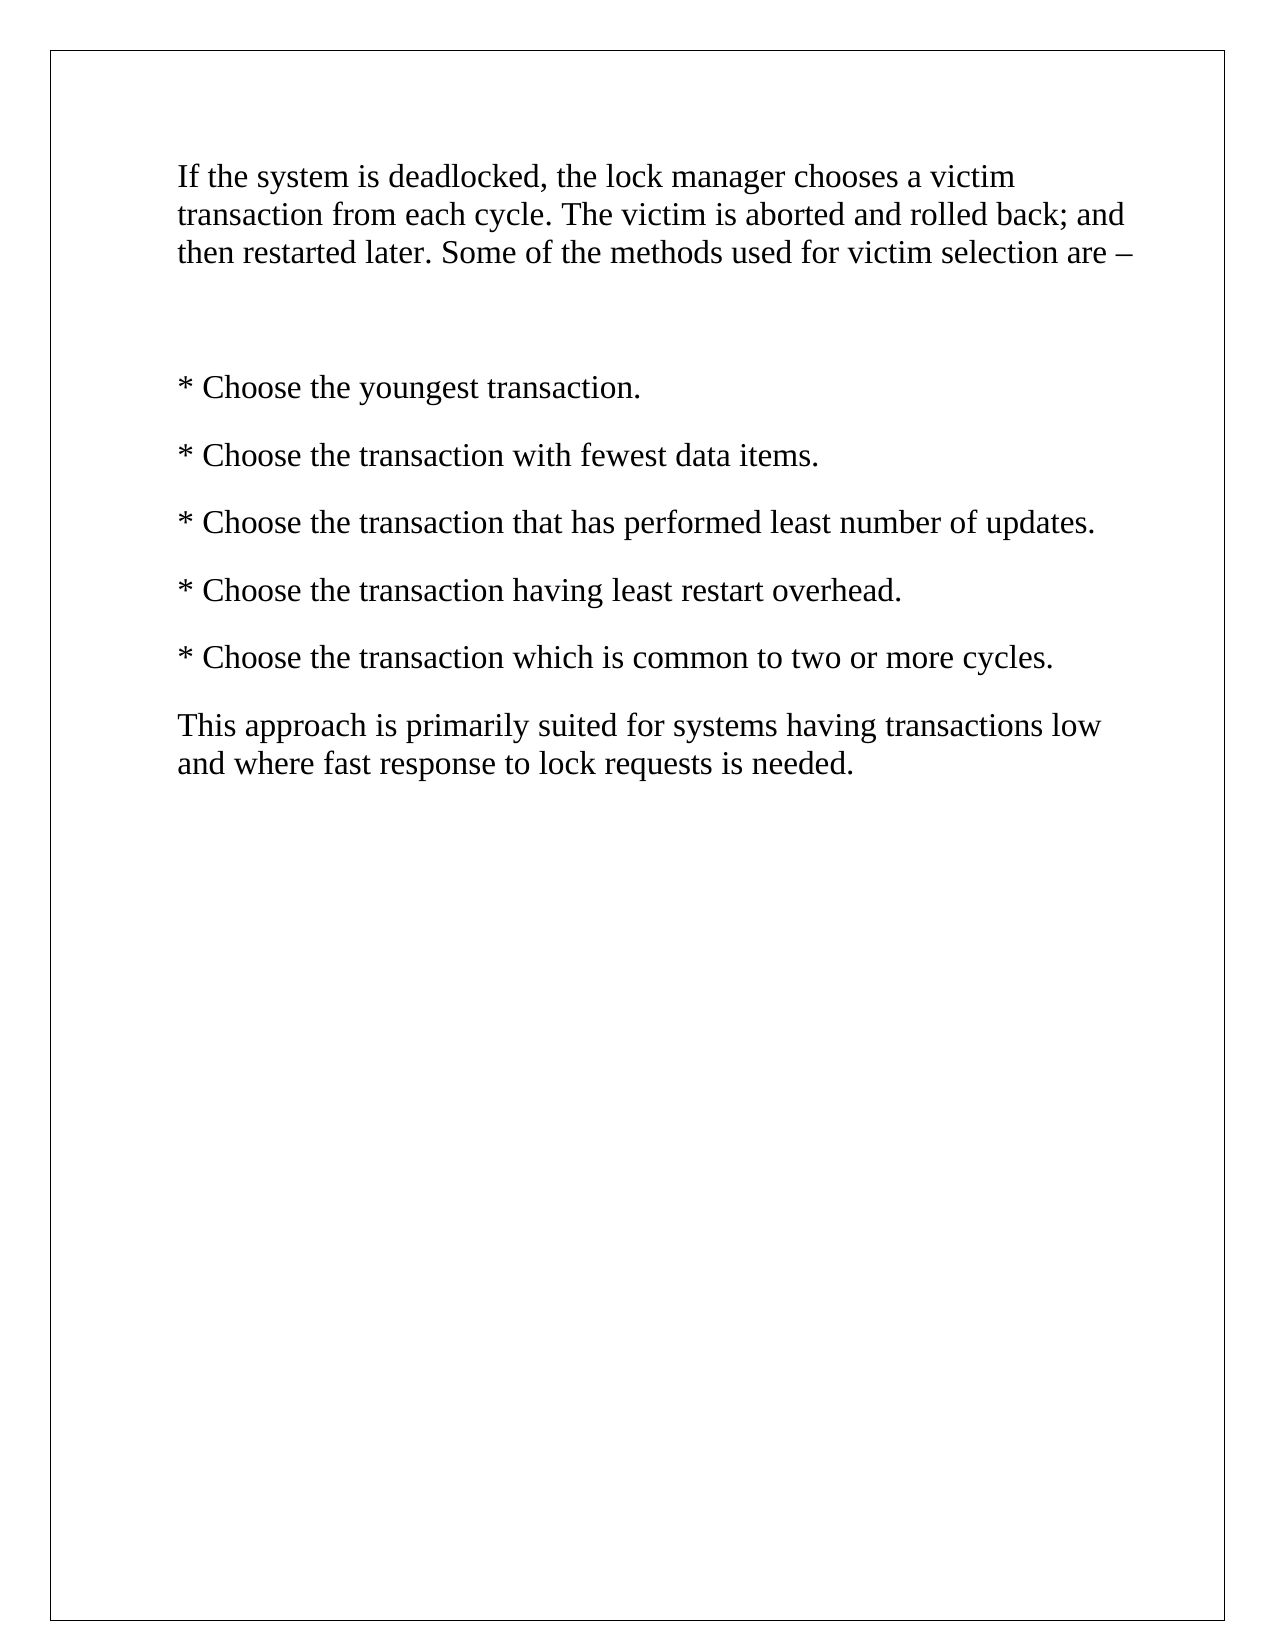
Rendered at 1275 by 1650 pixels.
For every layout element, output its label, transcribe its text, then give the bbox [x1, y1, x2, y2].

text This approach is primarily suited for systems having transactions low and where fast response to lock requests is needed. [177, 705, 1139, 782]
list Choose the transaction having least restart overhead. [177, 570, 1146, 608]
list Choose the youngest transaction. [177, 368, 1146, 406]
text If the system is deadlocked, the lock manager chooses a victim transaction from each cycle. The victim is aborted and rolled back; and then restarted later. Some of the methods used for victim selection are – [177, 156, 1139, 271]
list Choose the transaction that has performed least number of updates. [177, 503, 1146, 541]
list Choose the transaction which is common to two or more cycles. [177, 638, 1146, 676]
list Choose the transaction with fewest data items. [177, 435, 1146, 473]
